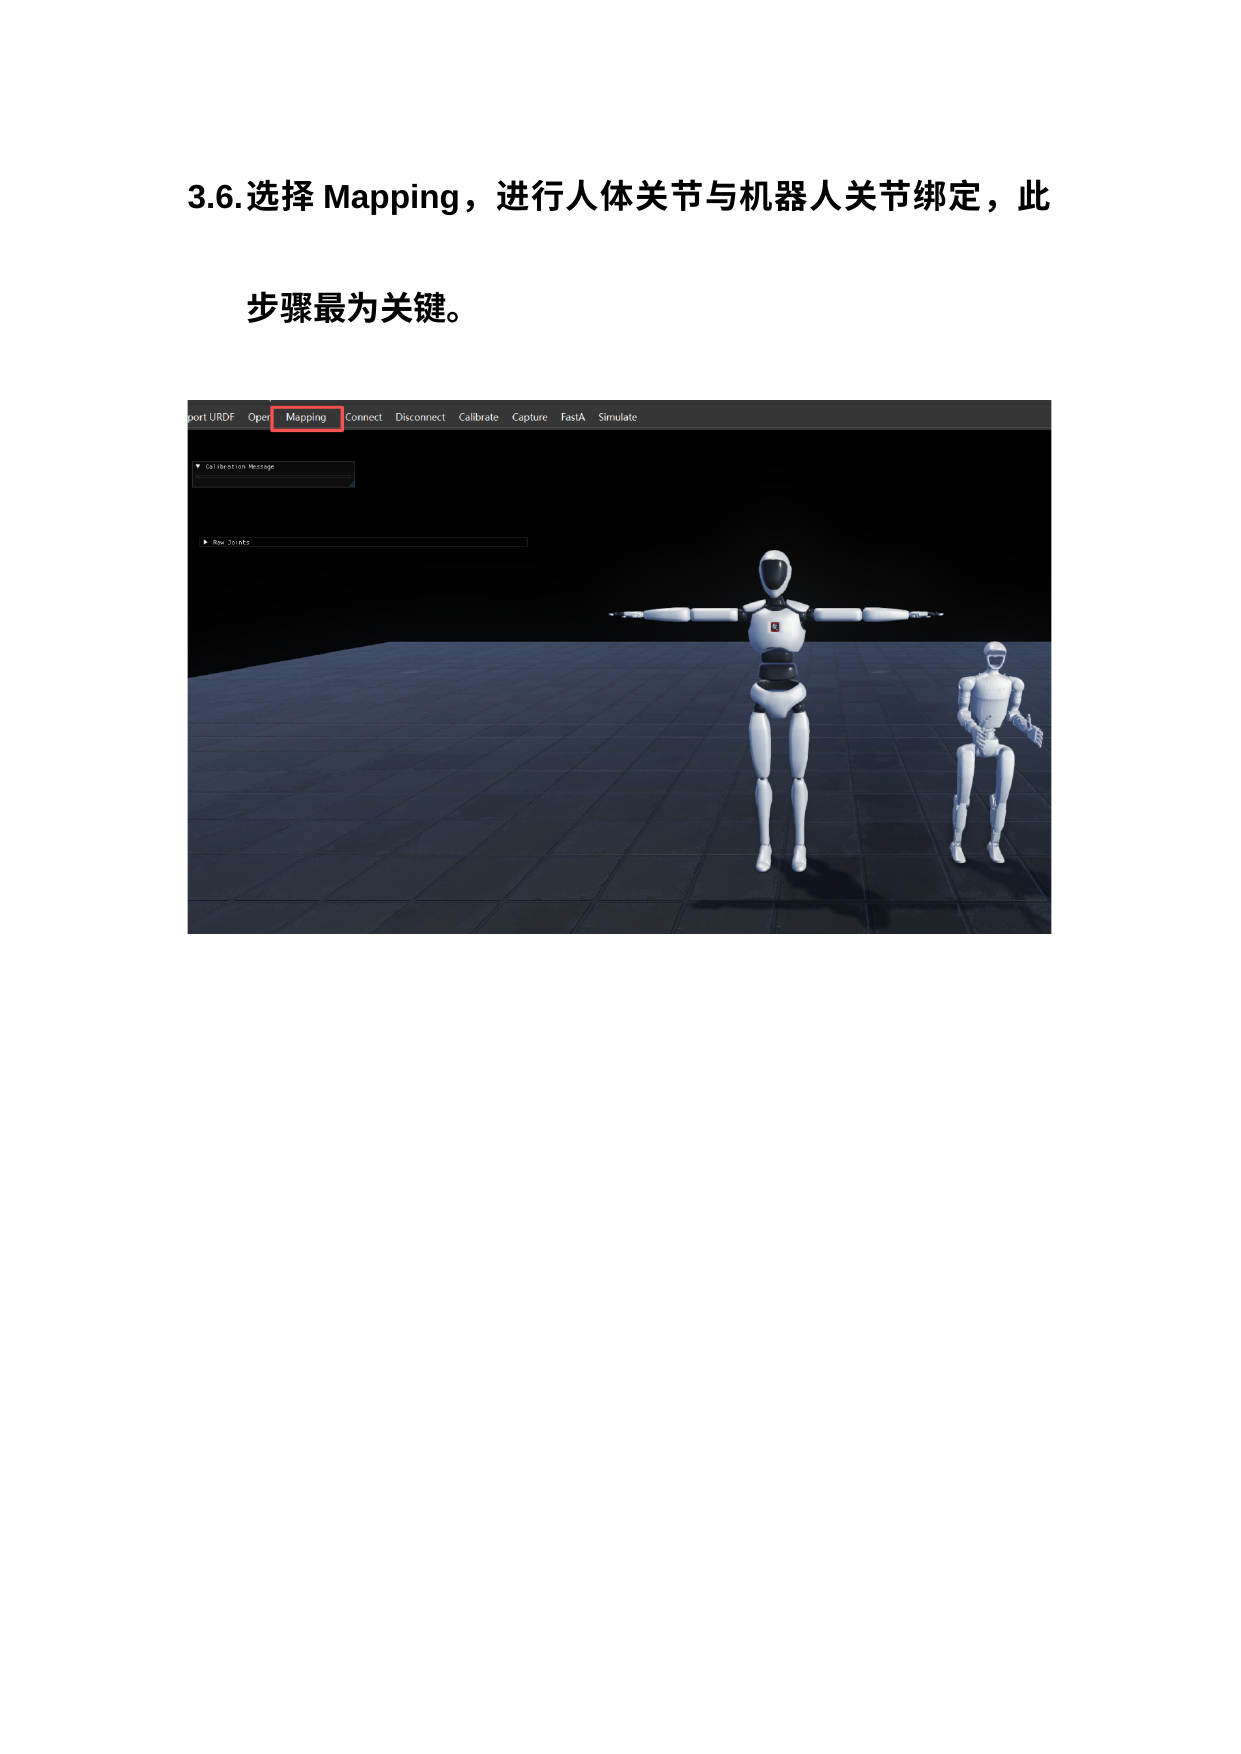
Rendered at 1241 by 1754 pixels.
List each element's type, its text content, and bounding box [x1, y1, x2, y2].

picture [187, 400, 1052, 934]
subtitle 选择Mapping，进行人体关节与机器人关节绑定，此步骤最为关键。 [187, 162, 1053, 339]
